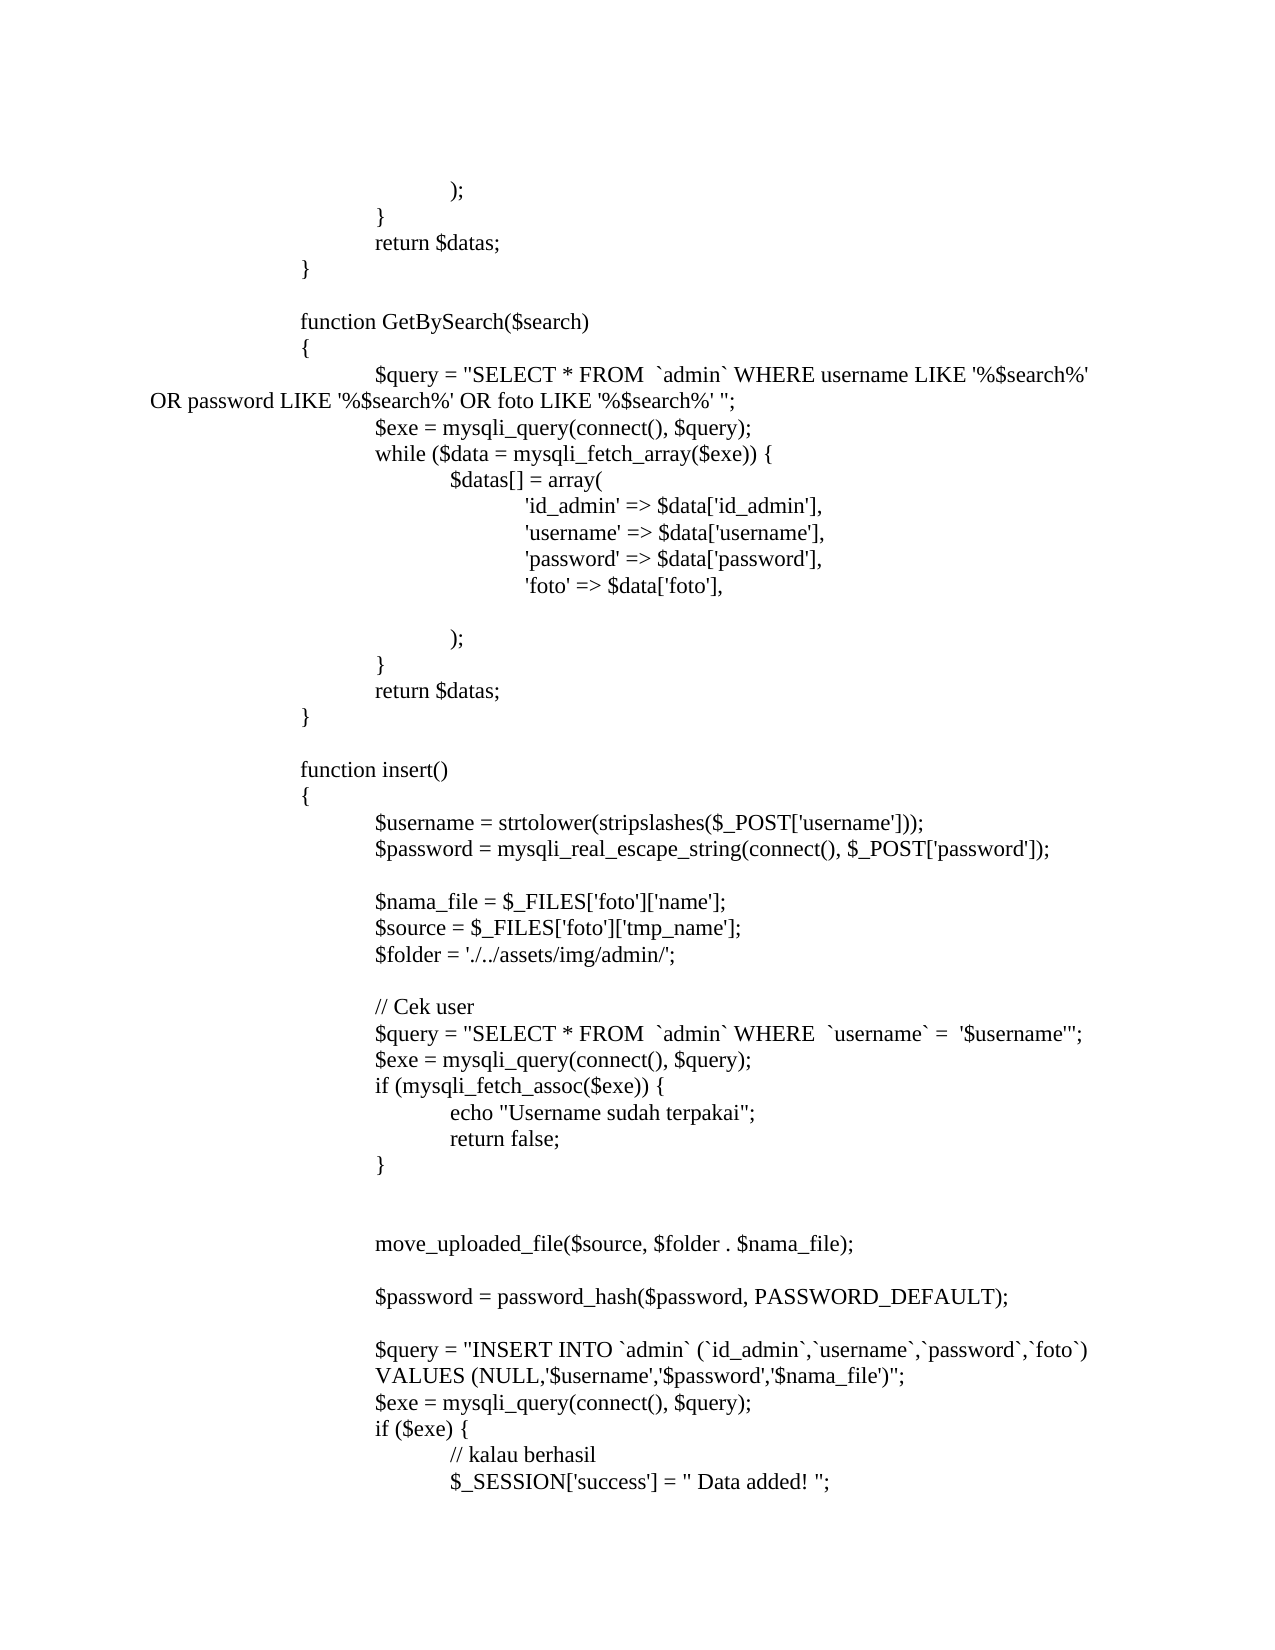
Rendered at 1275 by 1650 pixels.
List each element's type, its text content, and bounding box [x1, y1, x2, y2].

text return $datas; [150, 677, 1125, 703]
text if ($exe) { [150, 1415, 1125, 1441]
text } [150, 703, 1125, 730]
text $query = "INSERT INTO `admin` (`id_admin`,`username`,`password`,`foto`) [150, 1336, 1125, 1362]
text $exe = mysqli_query(connect(), $query); [150, 1389, 1125, 1415]
text { [150, 782, 1125, 809]
text 'username' => $data['username'], [150, 519, 1125, 545]
text $query = "SELECT * FROM `admin` WHERE `username` = '$username'"; [150, 1020, 1125, 1046]
text $datas[] = array( [150, 466, 1125, 493]
text } [150, 203, 1125, 229]
text move_uploaded_file($source, $folder . $nama_file); [150, 1231, 1125, 1257]
text $query = "SELECT * FROM `admin` WHERE username LIKE '%$search%' OR password LIKE '%$search%' OR foto LIKE '%$search%' "; [150, 361, 1125, 413]
text // Cek user [150, 993, 1125, 1020]
text while ($data = mysqli_fetch_array($exe)) { [150, 440, 1125, 466]
text } [150, 651, 1125, 677]
text $_SESSION['success'] = " Data added! "; [150, 1468, 1125, 1494]
text $exe = mysqli_query(connect(), $query); [150, 1046, 1125, 1072]
text $source = $_FILES['foto']['tmp_name']; [150, 914, 1125, 941]
text function GetBySearch($search) [150, 308, 1125, 334]
text if (mysqli_fetch_assoc($exe)) { [150, 1072, 1125, 1099]
text function insert() [150, 756, 1125, 782]
text $nama_file = $_FILES['foto']['name']; [150, 888, 1125, 914]
text } [150, 255, 1125, 282]
text 'id_admin' => $data['id_admin'], [150, 493, 1125, 519]
text ); [150, 624, 1125, 651]
text VALUES (NULL,'$username','$password','$nama_file')"; [150, 1362, 1125, 1389]
text $exe = mysqli_query(connect(), $query); [150, 413, 1125, 440]
text } [150, 1151, 1125, 1178]
text return false; [150, 1125, 1125, 1151]
text $password = password_hash($password, PASSWORD_DEFAULT); [150, 1283, 1125, 1309]
text $username = strtolower(stripslashes($_POST['username'])); [150, 809, 1125, 835]
text 'password' => $data['password'], [150, 545, 1125, 572]
text // kalau berhasil [150, 1441, 1125, 1468]
text return $datas; [150, 229, 1125, 255]
text 'foto' => $data['foto'], [150, 572, 1125, 598]
text echo "Username sudah terpakai"; [150, 1099, 1125, 1125]
text $password = mysqli_real_escape_string(connect(), $_POST['password']); [150, 835, 1125, 862]
text { [150, 334, 1125, 361]
text ); [150, 176, 1125, 203]
text $folder = './../assets/img/admin/'; [150, 941, 1125, 967]
